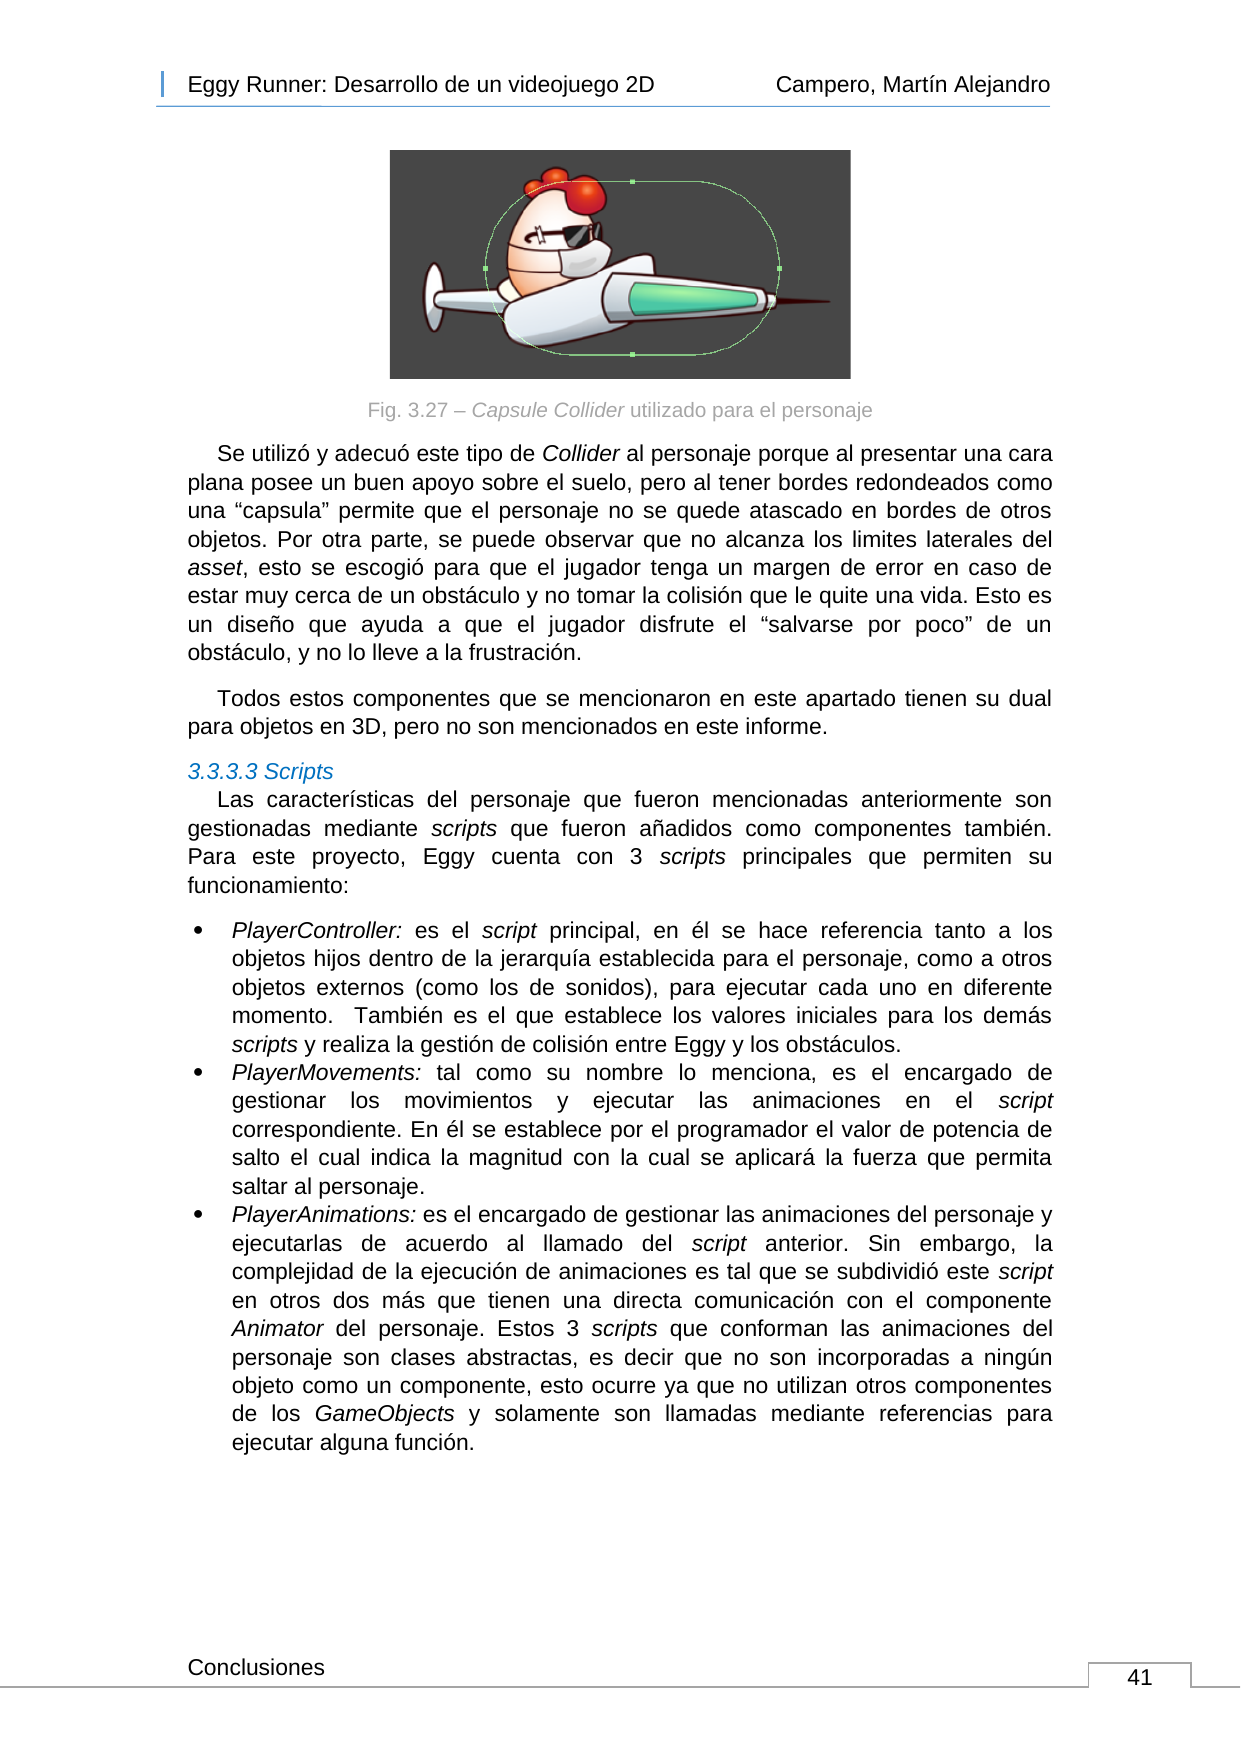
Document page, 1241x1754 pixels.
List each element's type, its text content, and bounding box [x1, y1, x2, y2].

text Todos estos componentes que se mencionaron en este apartado tienen su dual para objetos en 3D, pero no son mencionados en este informe. [187, 684, 1053, 739]
text Las características del personaje que fueron mencionadas anteriormente son gestionadas mediante scripts que fueron añadidos como componentes también. Para este proyecto, Eggy cuenta con 3 scripts principales que permiten su funcionamiento: [187, 786, 1053, 898]
text Se utilizó y adecuó este tipo de Collider al personaje porque al presentar una cara plana posee un buen apoyo sobre el suelo, pero al tener bordes redondeados como una “capsula” permite que el personaje no se quede atascado en bordes de otros objetos. Por otra parte, se puede observar que no alcanza los limites laterales del asset, esto se escogió para que el jugador tenga un margen de error en caso de estar muy cerca de un obstáculo y no tomar la colisión que le quite una vida. Esto es un diseño que ayuda a que el jugador disfrute el “salvarse por poco” de un obstáculo, y no lo lleve a la frustración. [187, 440, 1053, 666]
picture [389, 150, 851, 379]
list PlayerMovements: tal como su nombre lo menciona, es el encargado de gestionar los movimientos y ejecutar las animaciones en el script correspondiente. En él se establece por el programador el valor de potencia de salto el cual indica la magnitud con la cual se aplicará la fuerza que permita saltar al personaje. [194, 1059, 1053, 1199]
list PlayerAnimations: es el encargado de gestionar las animaciones del personaje y ejecutarlas de acuerdo al llamado del script anterior. Sin embargo, la complejidad de la ejecución de animaciones es tal que se subdividió este script en otros dos más que tienen una directa comunicación con el componente Animator del personaje. Estos 3 scripts que conforman las animaciones del personaje son clases abstractas, es decir que no son incorporadas a ningún objeto como un componente, esto ocurre ya que no utilizan otros componentes de los GameObjects y solamente son llamadas mediante referencias para ejecutar alguna función. [194, 1201, 1053, 1455]
subtitle 3.3.3.3 Scripts [187, 758, 1053, 784]
list PlayerController: es el script principal, en él se hace referencia tanto a los objetos hijos dentro de la jerarquía establecida para el personaje, como a otros objetos externos (como los de sonidos), para ejecutar cada uno en diferente momento. También es el que establece los valores iniciales para los demás scripts y realiza la gestión de colisión entre Eggy y los obstáculos. [194, 917, 1053, 1057]
text Fig. 3.27 – Capsule Collider utilizado para el personaje [187, 398, 1053, 422]
